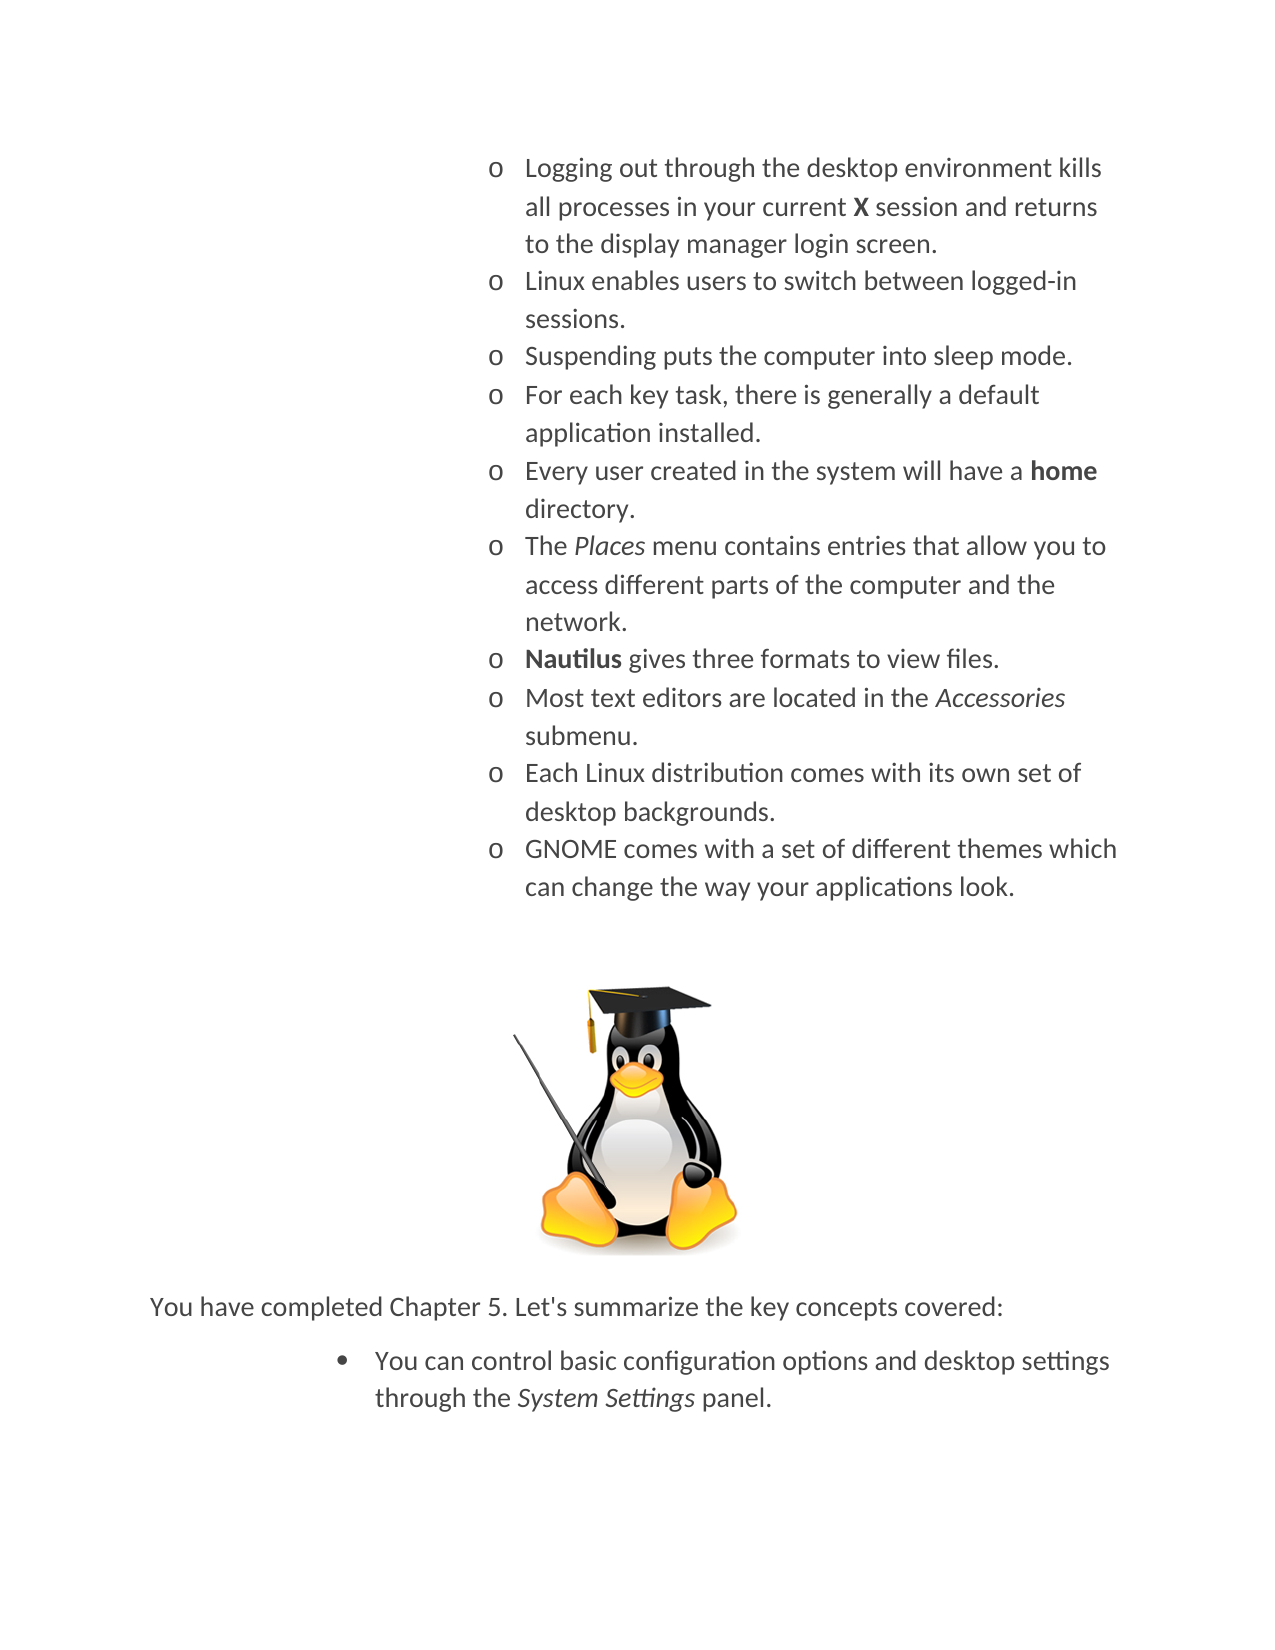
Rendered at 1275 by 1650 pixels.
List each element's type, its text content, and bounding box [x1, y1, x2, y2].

list Suspending puts the computer into sleep mode. [487, 338, 1125, 374]
list You can control basic configuration options and desktop settings through the System Settings panel. [337, 1343, 1125, 1415]
list For each key task, there is generally a default application installed. [487, 377, 1125, 450]
list Linux enables users to switch between logged-in sessions. [487, 263, 1125, 336]
text You have completed Chapter 5. Let's summarize the key concepts covered: [150, 1289, 1125, 1324]
list The Places menu contains entries that allow you to access different parts of the computer and the network. [487, 528, 1125, 638]
list Logging out through the desktop environment kills all processes in your current X session and returns to the display manager login screen. [487, 150, 1125, 260]
list Nautilus gives three formats to view files. [487, 641, 1125, 677]
list Each Linux distribution comes with its own set of desktop backgrounds. [487, 755, 1125, 828]
list GNOME comes with a set of different themes which can change the way your applications look. [487, 831, 1125, 904]
list Every user created in the system will have a home directory. [487, 453, 1125, 526]
list Most text editors are located in the Accessories submenu. [487, 679, 1125, 752]
